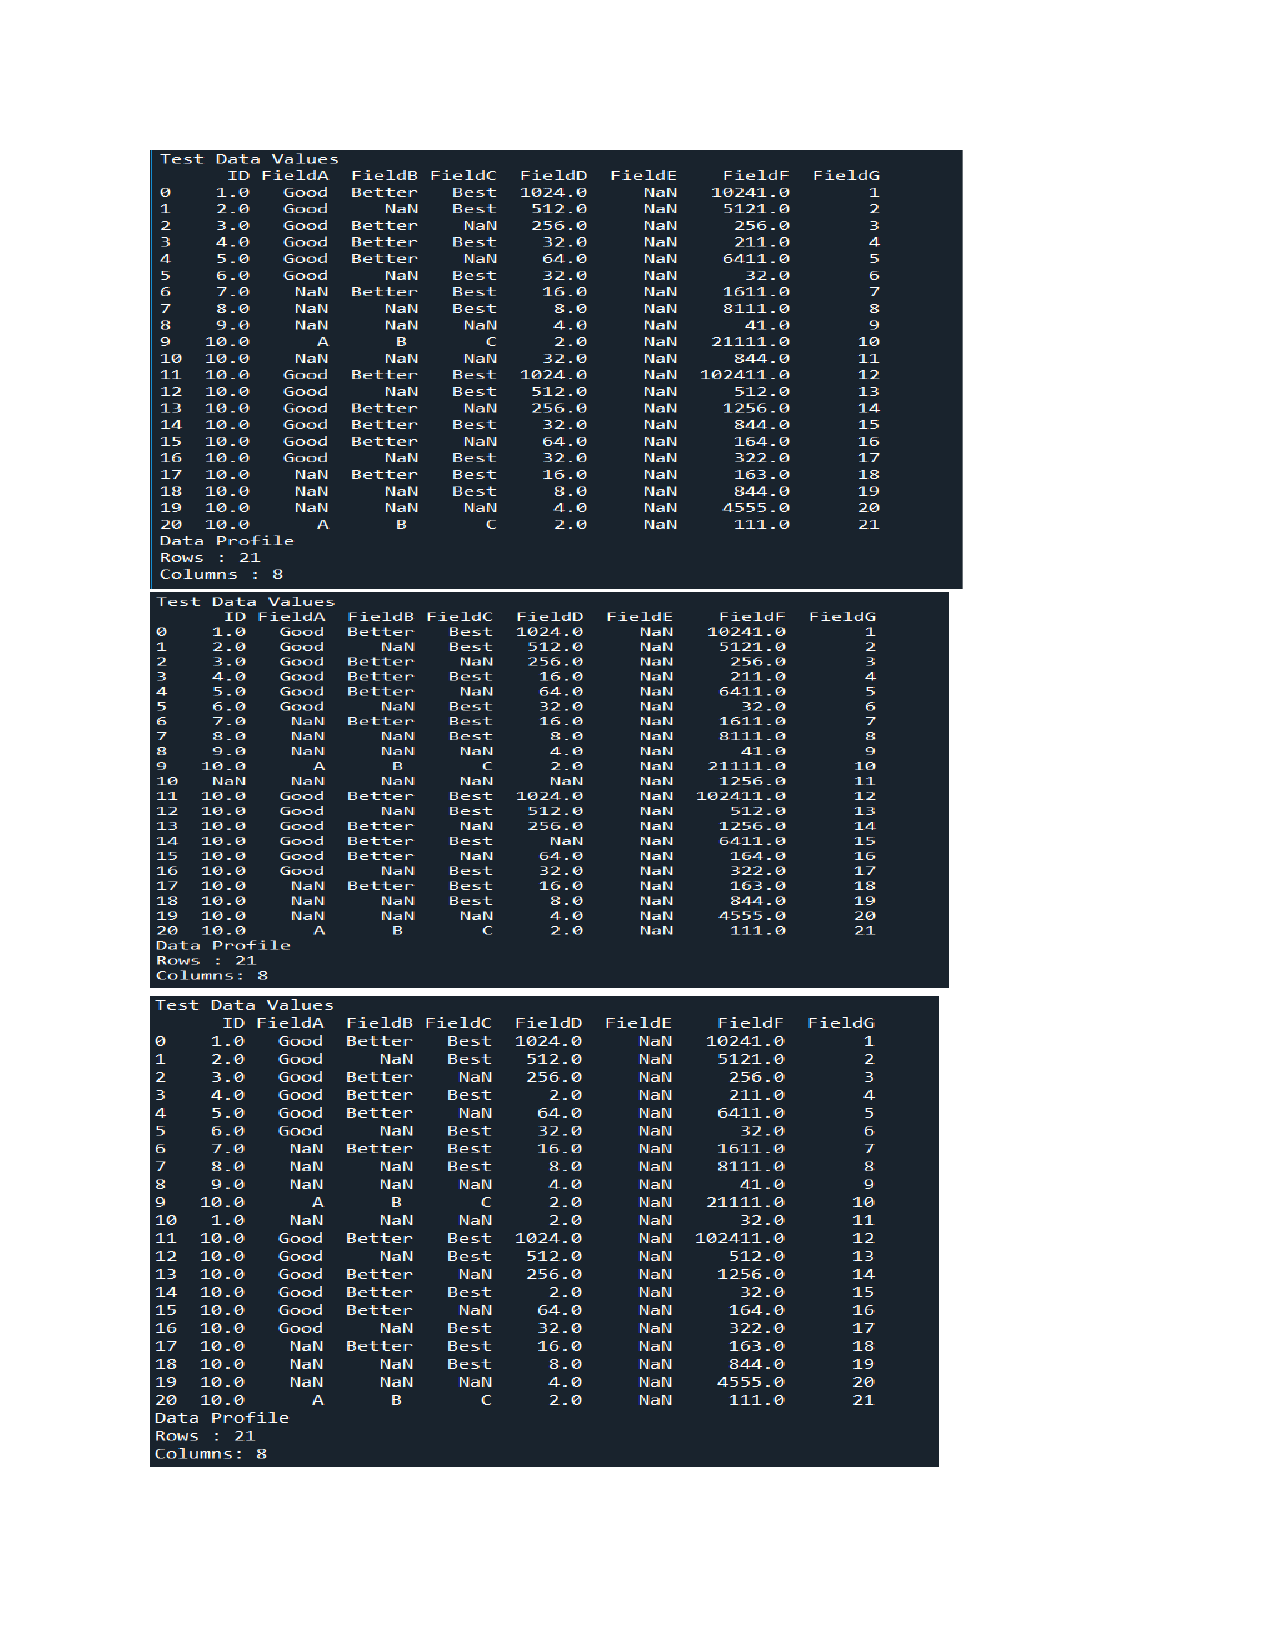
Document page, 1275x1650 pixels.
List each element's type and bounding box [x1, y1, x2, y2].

picture [150, 592, 949, 988]
picture [150, 996, 939, 1467]
picture [150, 150, 963, 589]
